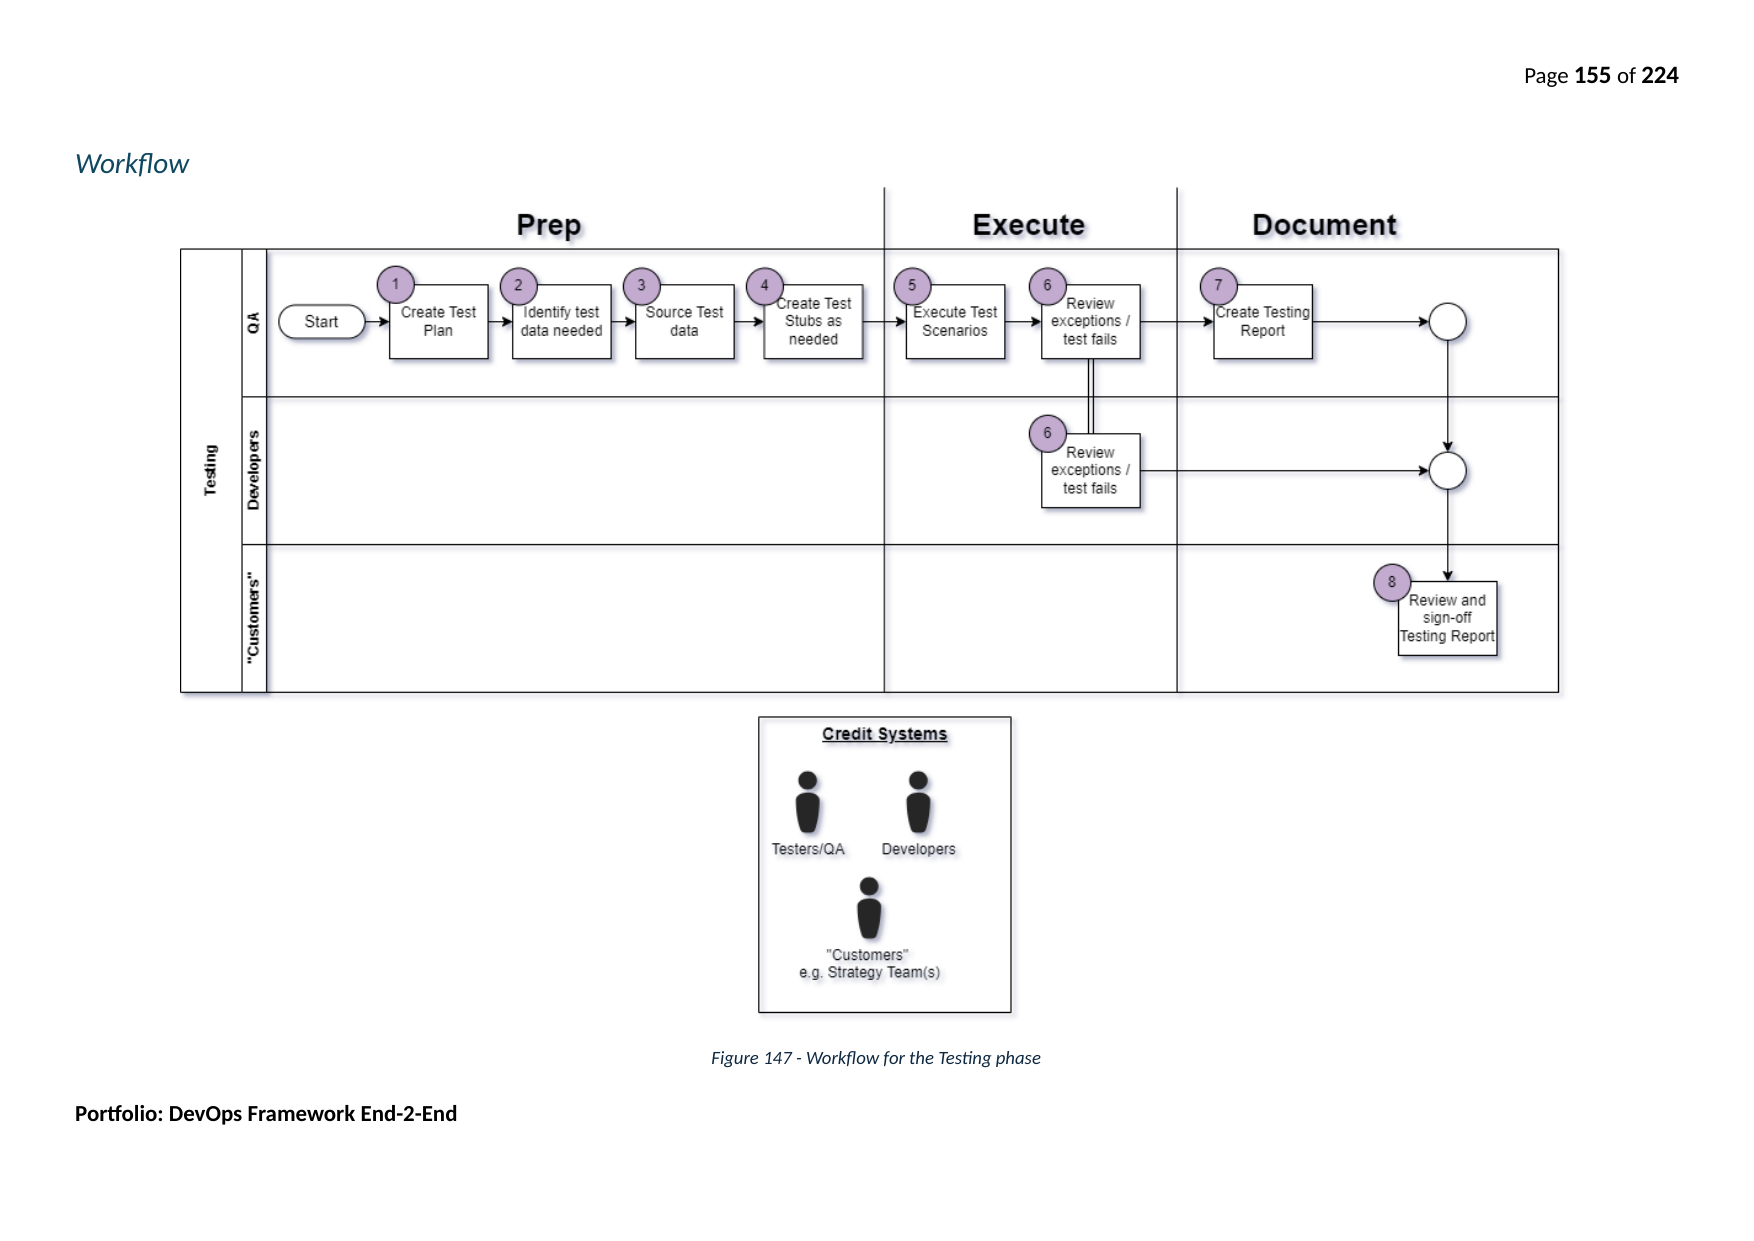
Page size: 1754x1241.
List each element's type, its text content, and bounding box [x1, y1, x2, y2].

text Figure 147 - Workflow for the Testing phase [75, 1046, 1679, 1069]
picture [180, 187, 1574, 1028]
subtitle Workflow [75, 145, 1679, 180]
